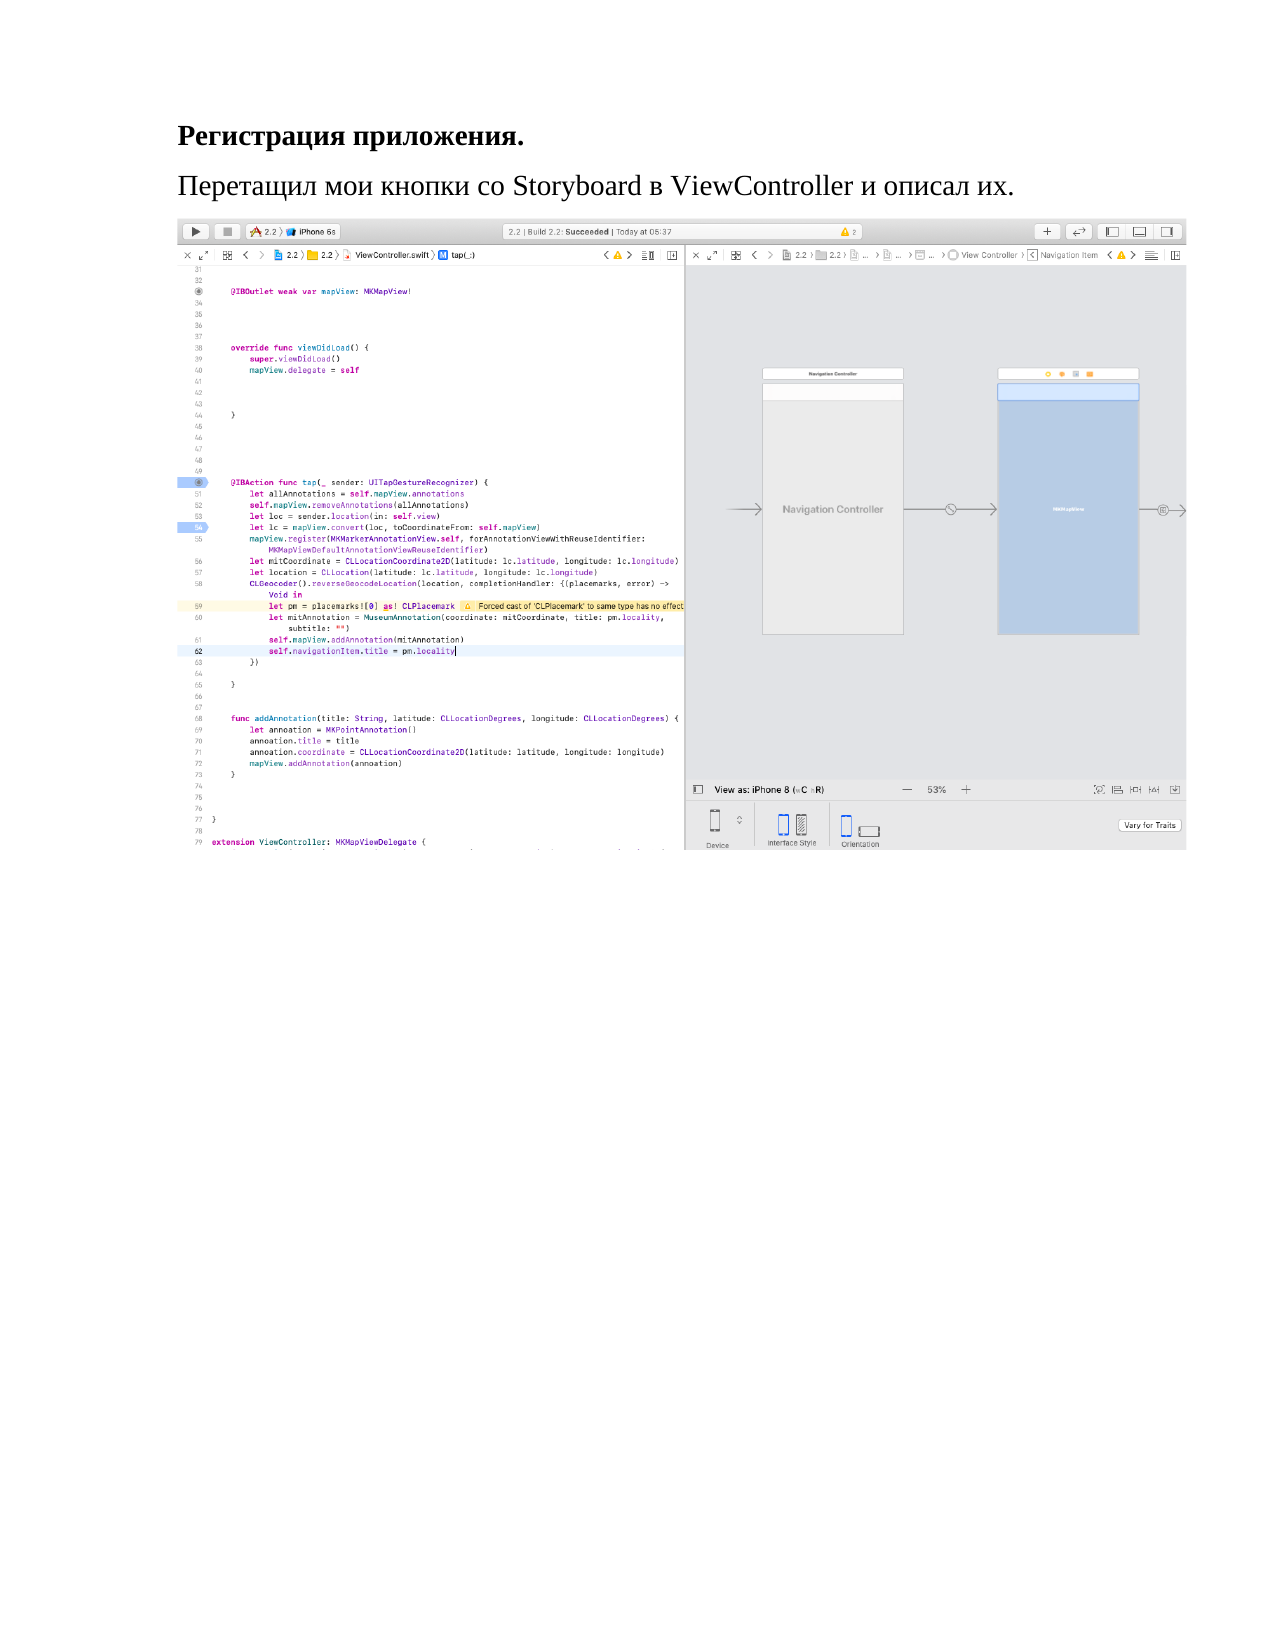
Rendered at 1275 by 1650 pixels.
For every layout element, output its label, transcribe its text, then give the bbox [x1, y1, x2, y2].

picture [177, 218, 1187, 850]
list Регистрация приложения. [177, 118, 1186, 152]
list Перетащил мои кнопки со Storyboard в ViewController и описал их. [177, 168, 1186, 202]
